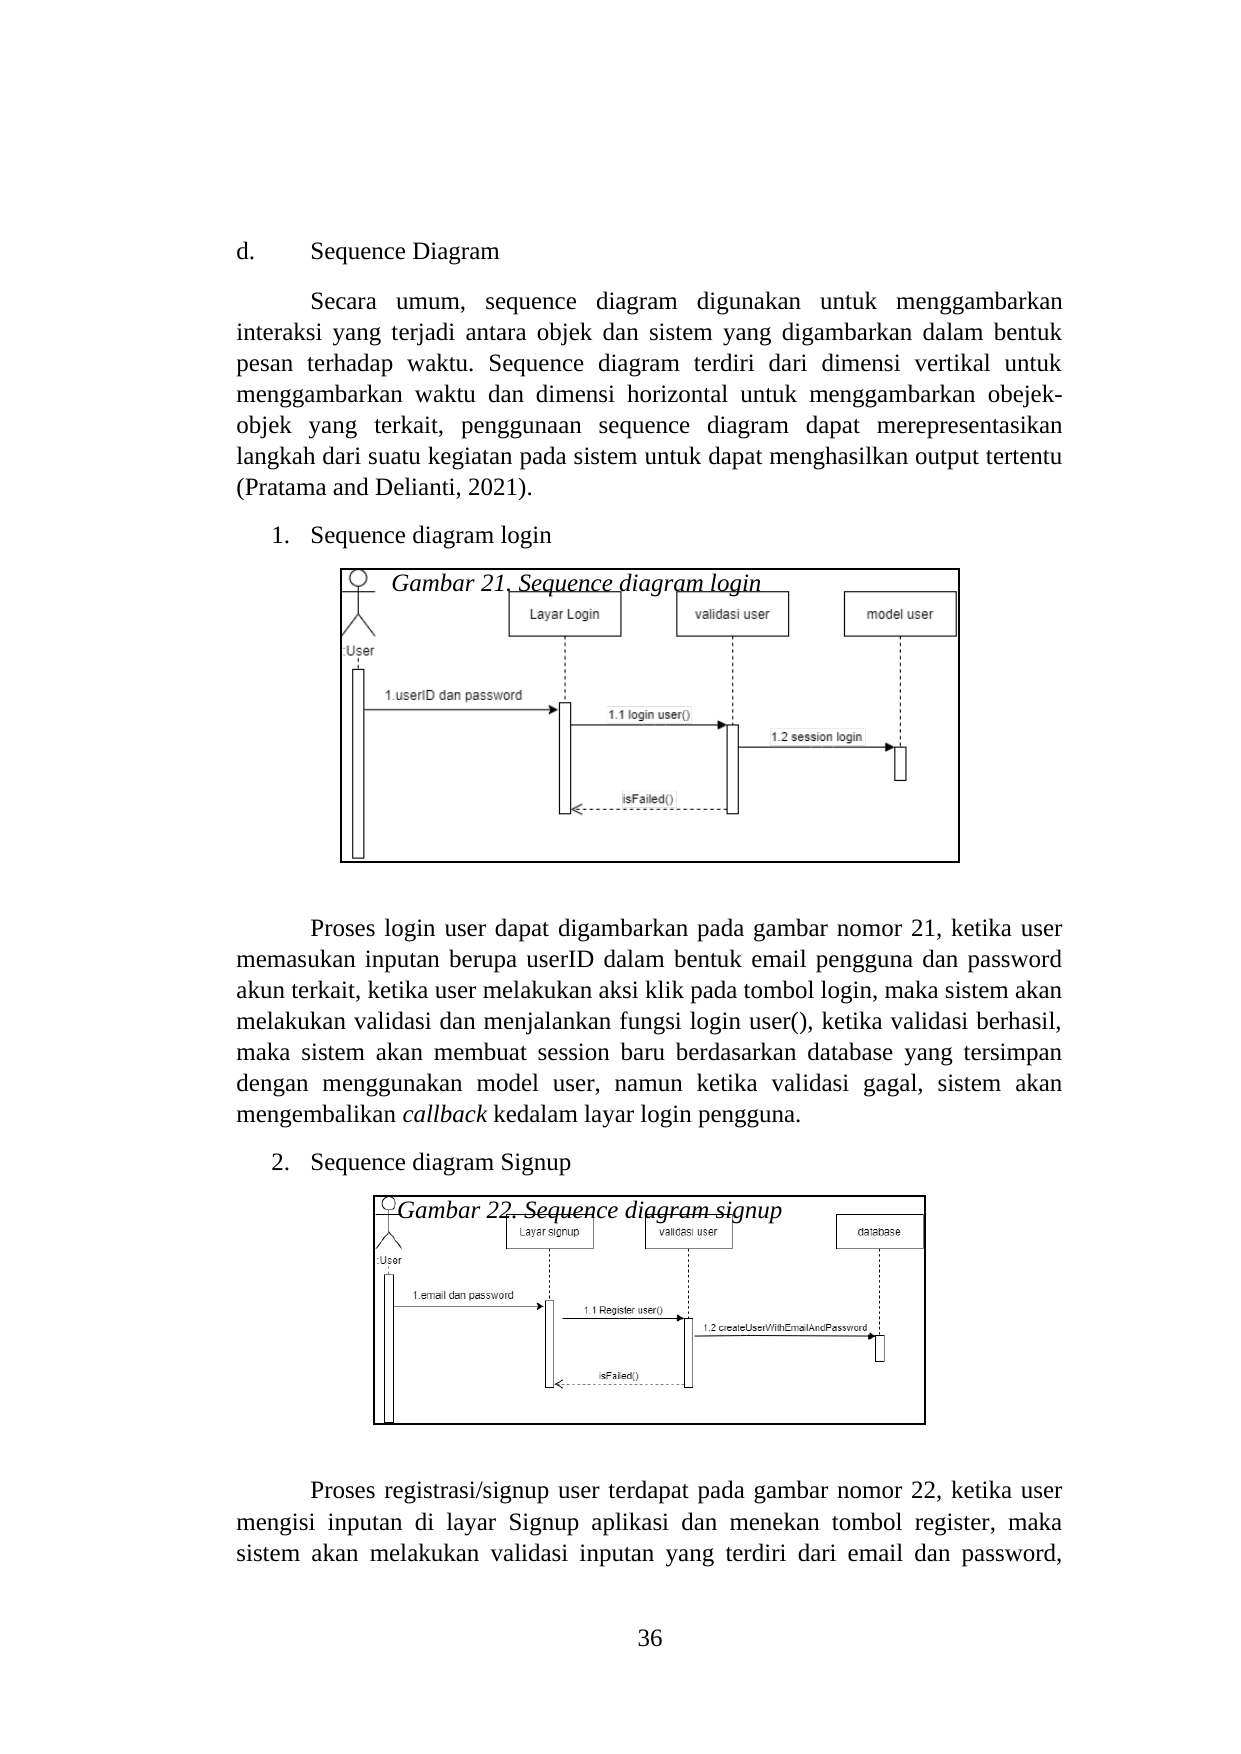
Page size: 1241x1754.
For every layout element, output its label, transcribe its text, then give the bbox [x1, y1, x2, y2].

subtitle Secara umum, sequence diagram digunakan untuk menggambarkan interaksi yang terjadi antara objek dan sistem yang digambarkan dalam bentuk pesan terhadap waktu. Sequence diagram terdiri dari dimensi vertikal untuk menggambarkan waktu dan dimensi horizontal untuk menggambarkan obejek-objek yang terkait, penggunaan sequence diagram dapat merepresentasikan langkah dari suatu kegiatan pada sistem untuk dapat menghasilkan output tertentu (Pratama and Delianti, 2021). [236, 286, 1063, 501]
subtitle Sequence Diagram [236, 236, 1063, 265]
picture [375, 1197, 924, 1423]
subtitle Sequence diagram Signup [281, 1147, 1063, 1176]
subtitle Sequence diagram login [281, 520, 1063, 549]
picture [342, 570, 958, 861]
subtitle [236, 1476, 1063, 1566]
subtitle Proses login user dapat digambarkan pada gambar nomor 21, ketika user memasukan inputan berupa userID dalam bentuk email pengguna dan password akun terkait, ketika user melakukan aksi klik pada tombol login, maka sistem akan melakukan validasi dan menjalankan fungsi login user(), ketika validasi berhasil, maka sistem akan membuat session baru berdasarkan database yang tersimpan dengan menggunakan model user, namun ketika validasi gagal, sistem akan mengembalikan callback kedalam layar login pengguna. [236, 913, 1063, 1128]
